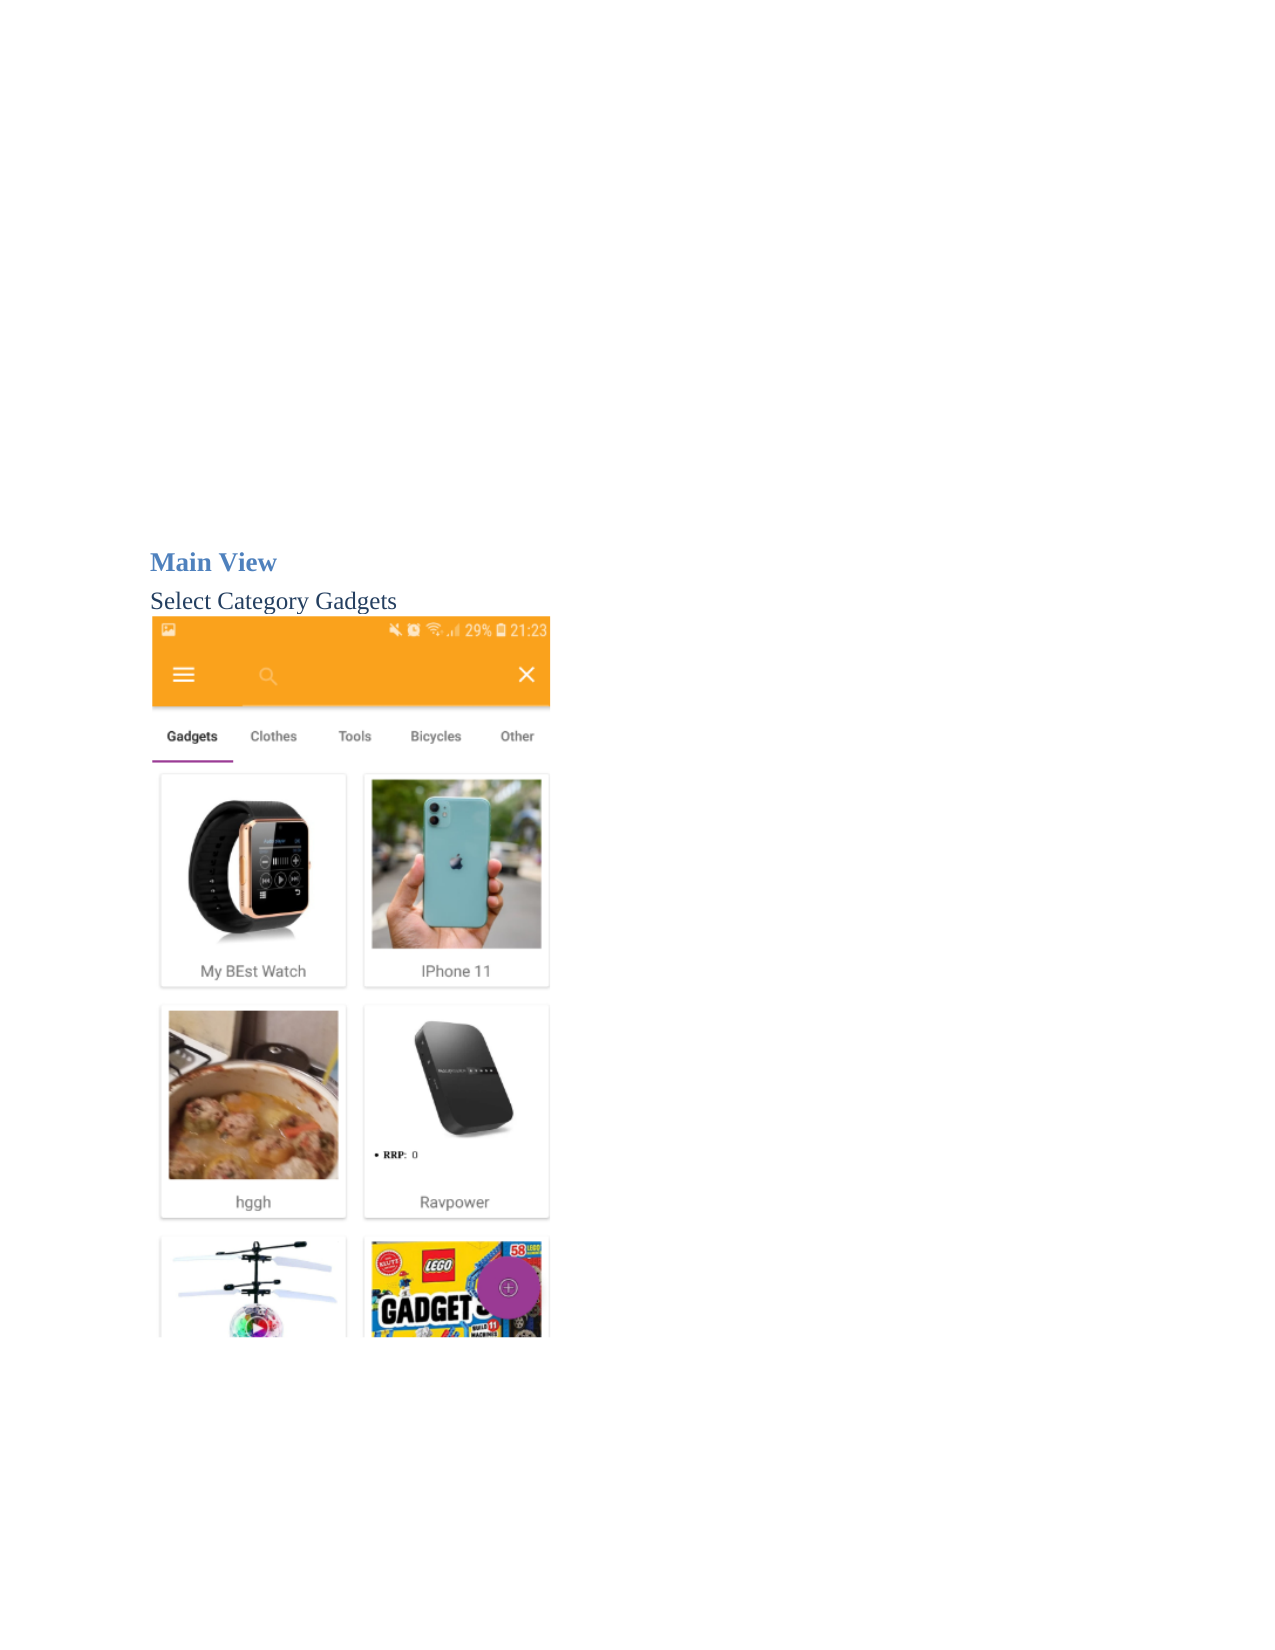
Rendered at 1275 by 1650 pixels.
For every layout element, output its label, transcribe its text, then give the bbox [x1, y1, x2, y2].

subtitle Select Category Gadgets [150, 586, 1125, 614]
picture [150, 614, 550, 1349]
subtitle Main View [150, 546, 1125, 577]
